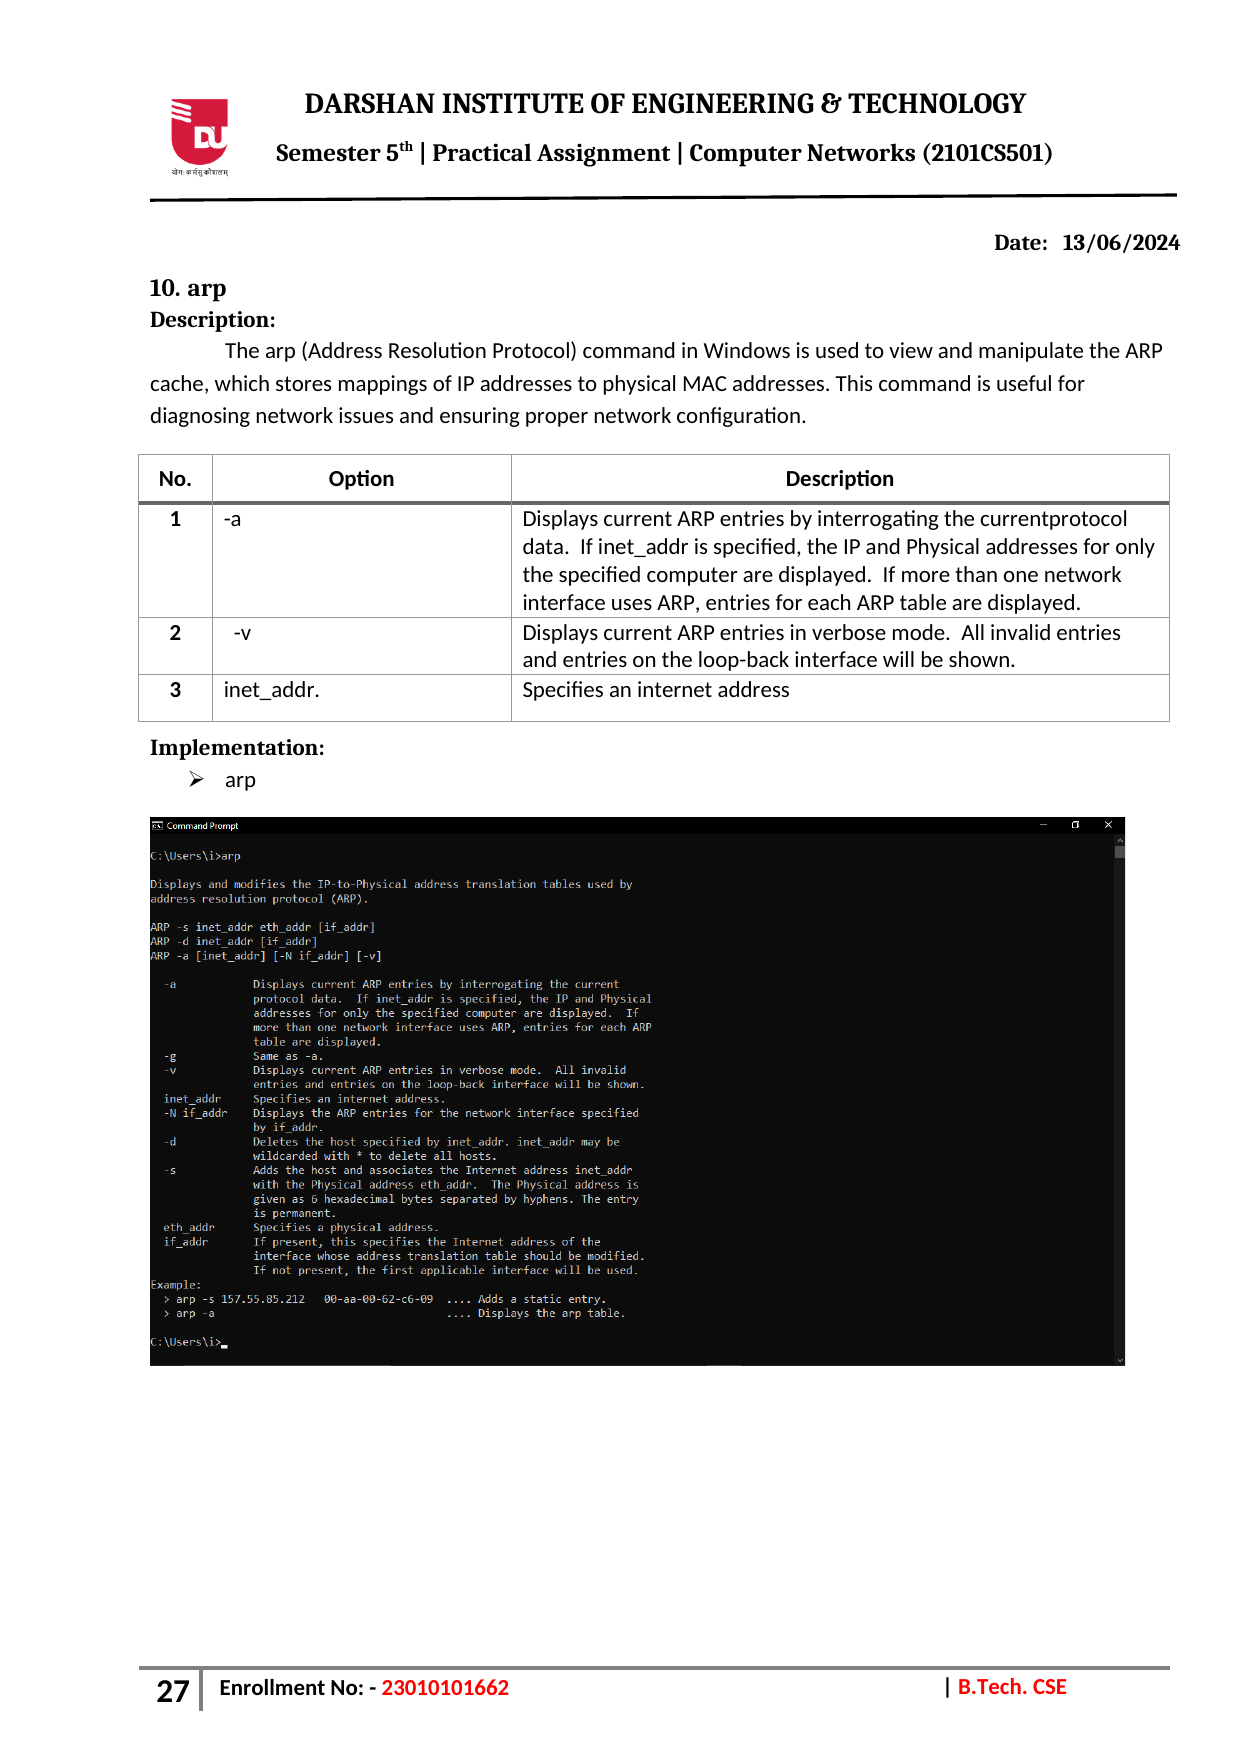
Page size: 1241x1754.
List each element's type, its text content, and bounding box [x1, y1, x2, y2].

table_cell inet_addr. [213, 675, 511, 721]
list arp [187, 765, 1181, 793]
subtitle arp [150, 273, 1181, 302]
table_header No. [139, 455, 212, 501]
text The arp (Address Resolution Protocol) command in Windows is used to view and manipulate the ARP cache, which stores mappings of IP addresses to physical MAC addresses. This command is useful for diagnosing network issues and ensuring proper network configuration. [150, 337, 1181, 429]
table_cell Displays current ARP entries in verbose mode. All invalid entries and entries on the loop-back interface will be shown. [512, 618, 1169, 674]
table_cell -v [213, 618, 511, 674]
subtitle Implementation: [150, 734, 1181, 761]
table_cell 3 [139, 675, 212, 721]
picture [150, 75, 242, 198]
table_cell -a [213, 505, 511, 617]
table_cell Specifies an internet address [512, 675, 1169, 721]
picture [150, 817, 1125, 1366]
table_header Option [213, 455, 511, 501]
subtitle Description: [150, 306, 1181, 333]
table_cell Displays current ARP entries by interrogating the currentprotocol data. If inet_addr is specified, the IP and Physical addresses for only the specified computer are displayed. If more than one network interface uses ARP, entries for each ARP table are displayed. [512, 505, 1169, 617]
table_cell 2 [139, 618, 212, 674]
table_header Description [512, 455, 1169, 501]
table_cell 1 [139, 505, 212, 617]
